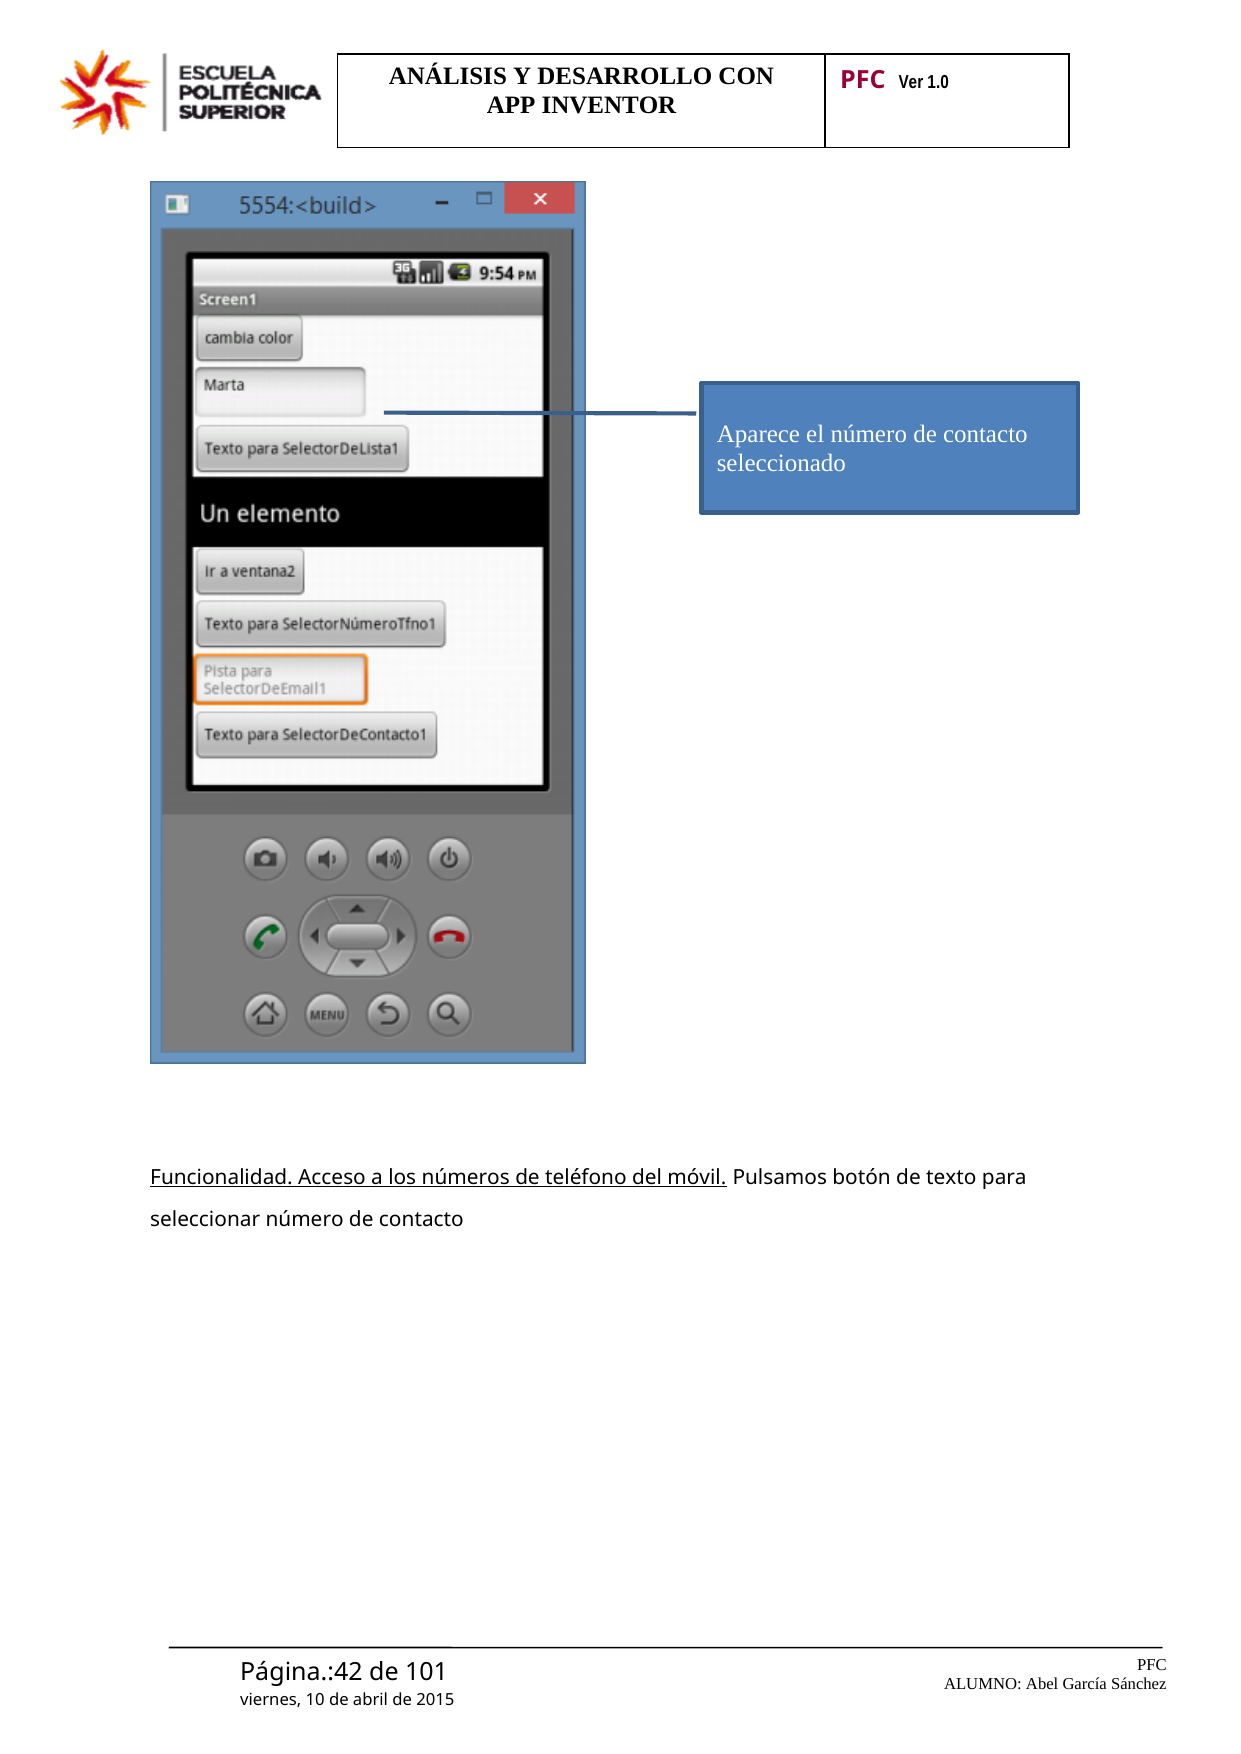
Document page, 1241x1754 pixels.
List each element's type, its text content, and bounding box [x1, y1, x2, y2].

picture [150, 181, 586, 1064]
picture [60, 43, 323, 146]
text Funcionalidad. Acceso a los números de teléfono del móvil. Pulsamos botón de texto para seleccionar número de contacto [150, 1162, 1125, 1233]
